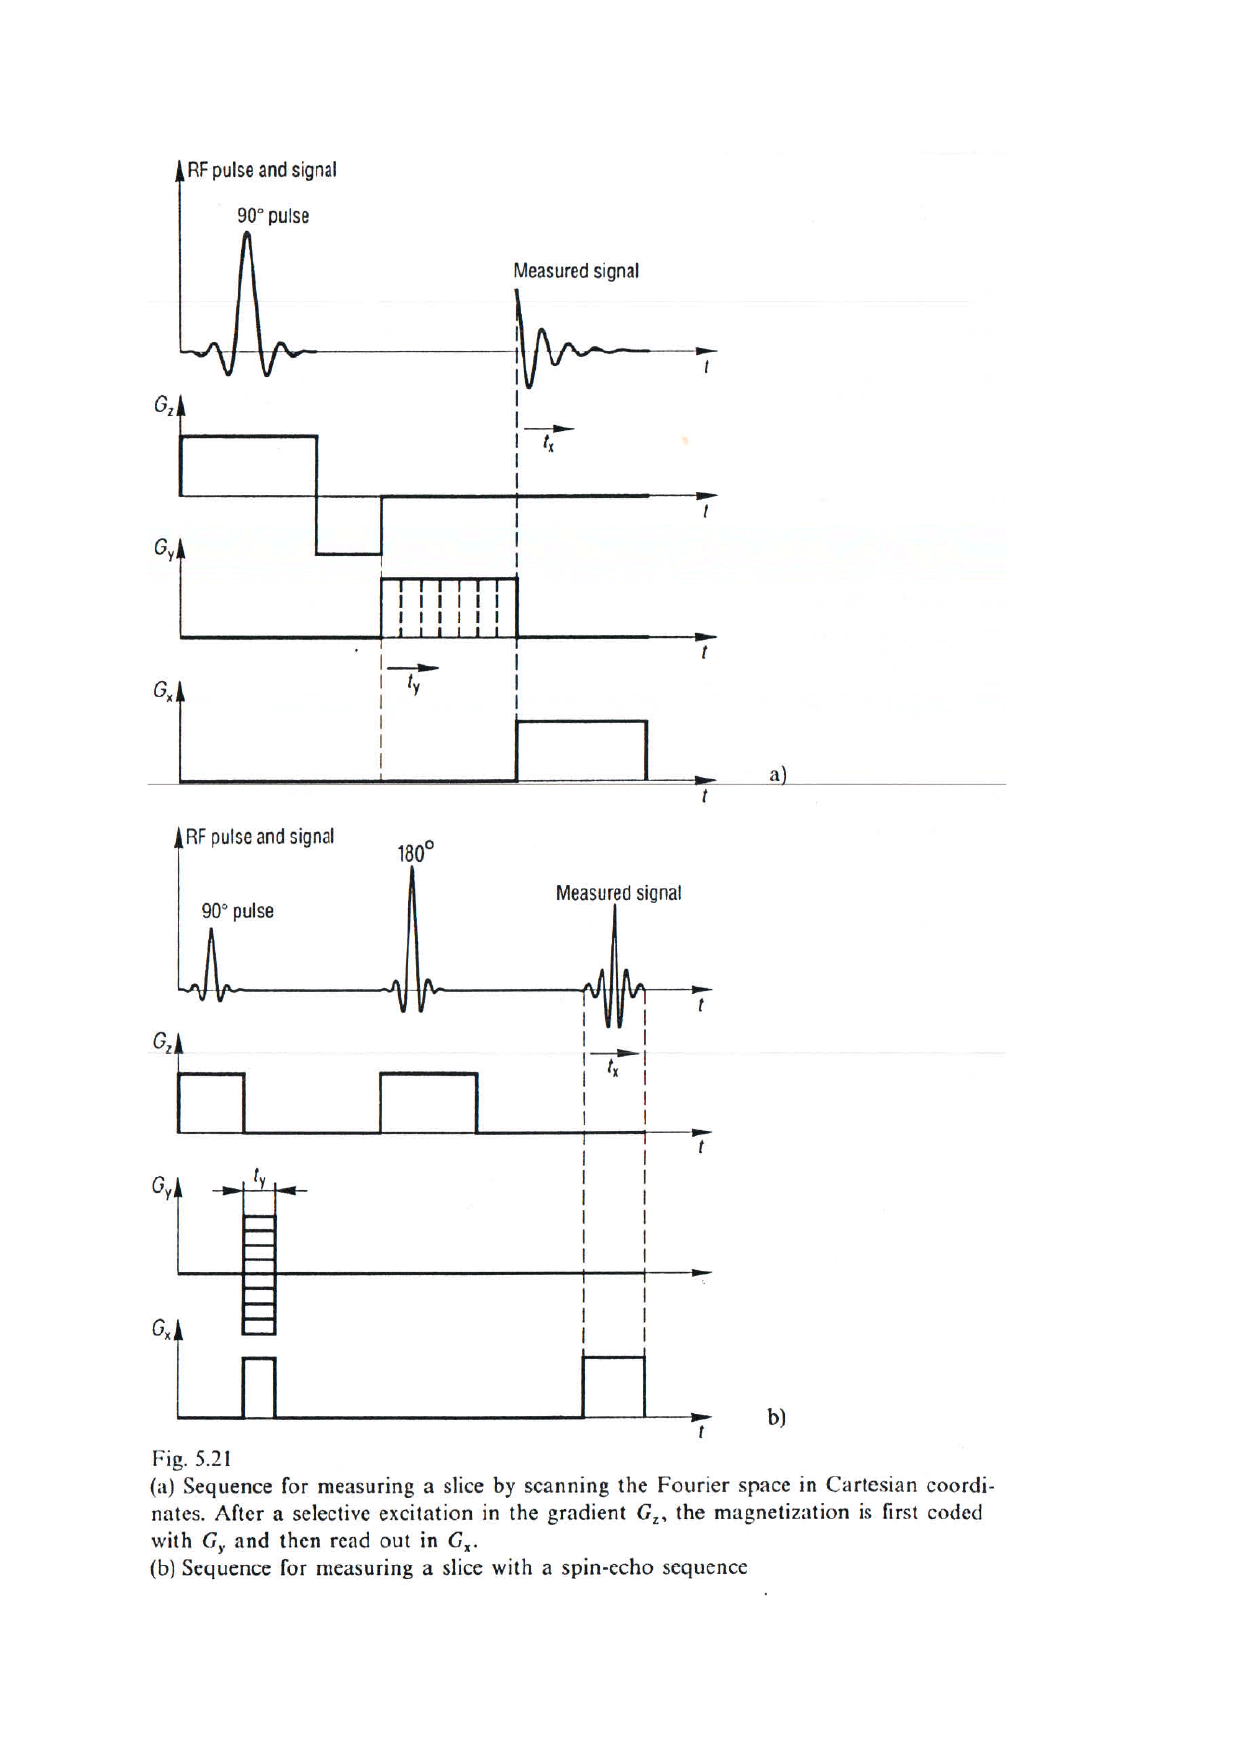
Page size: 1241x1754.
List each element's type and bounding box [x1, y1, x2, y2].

picture [147, 147, 1007, 1604]
